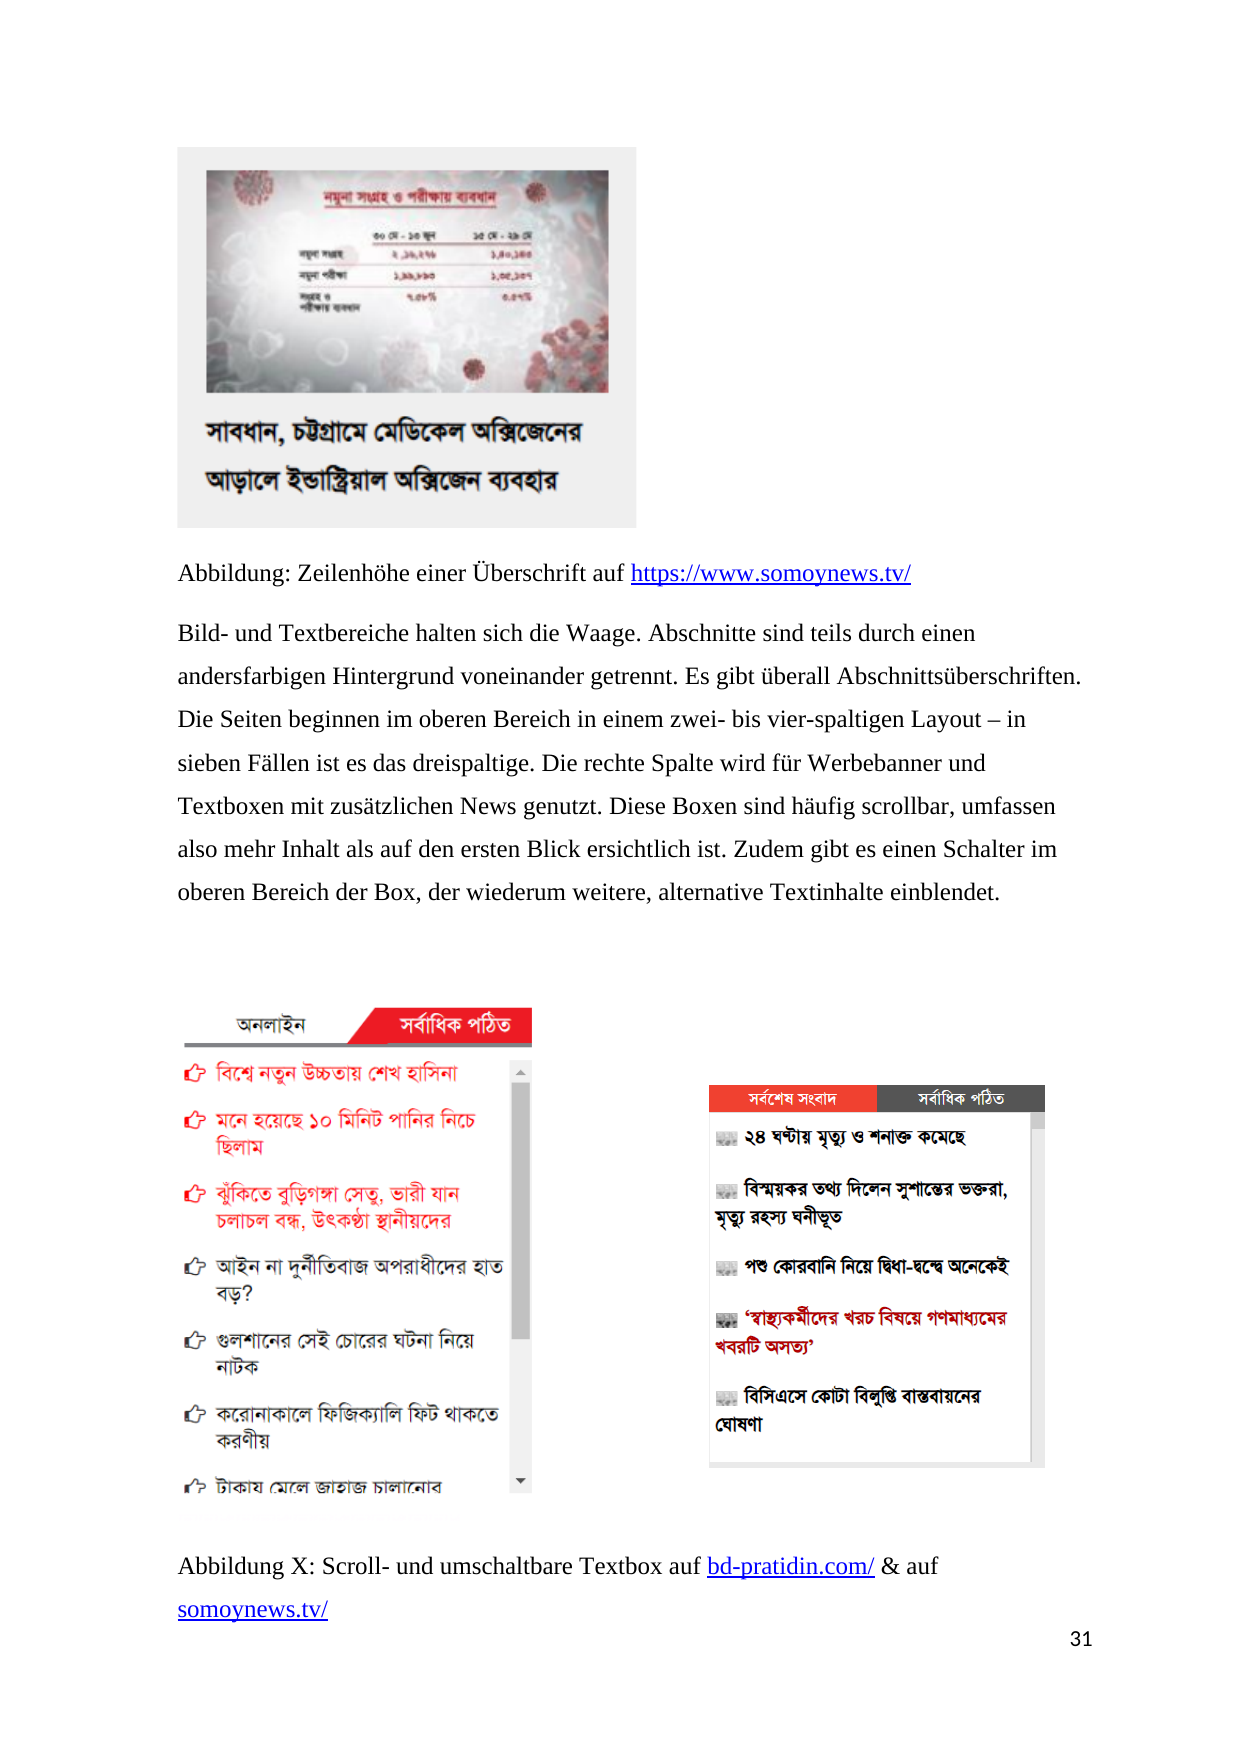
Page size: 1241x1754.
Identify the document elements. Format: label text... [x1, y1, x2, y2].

text Bild- und Textbereiche halten sich die Waage. Abschnitte sind teils durch einen andersfarbigen Hintergrund voneinander getrennt. Es gibt überall Abschnittsüberschriften. Die Seiten beginnen im oberen Bereich in einem zwei- bis vier-spaltigen Layout – in sieben Fällen ist es das dreispaltige. Die rechte Spalte wird für Werbebanner und Textboxen mit zusätzlichen News genutzt. Diese Boxen sind häufig scrollbar, umfassen also mehr Inhalt als auf den ersten Blick ersichtlich ist. Zudem gibt es einen Schalter im oberen Bereich der Box, der wiederum weitere, alternative Textinhalte einblendet. [177, 618, 1092, 906]
text Abbildung X: Scroll- und umschaltbare Textbox auf bd-pratidin.com/ & auf somoynews.tv/ [177, 1551, 1092, 1623]
picture [177, 996, 548, 1521]
picture [177, 147, 637, 528]
text Abbildung: Zeilenhöhe einer Überschrift auf https://www.somoynews.tv/ [177, 558, 1092, 587]
picture [695, 1074, 1089, 1474]
